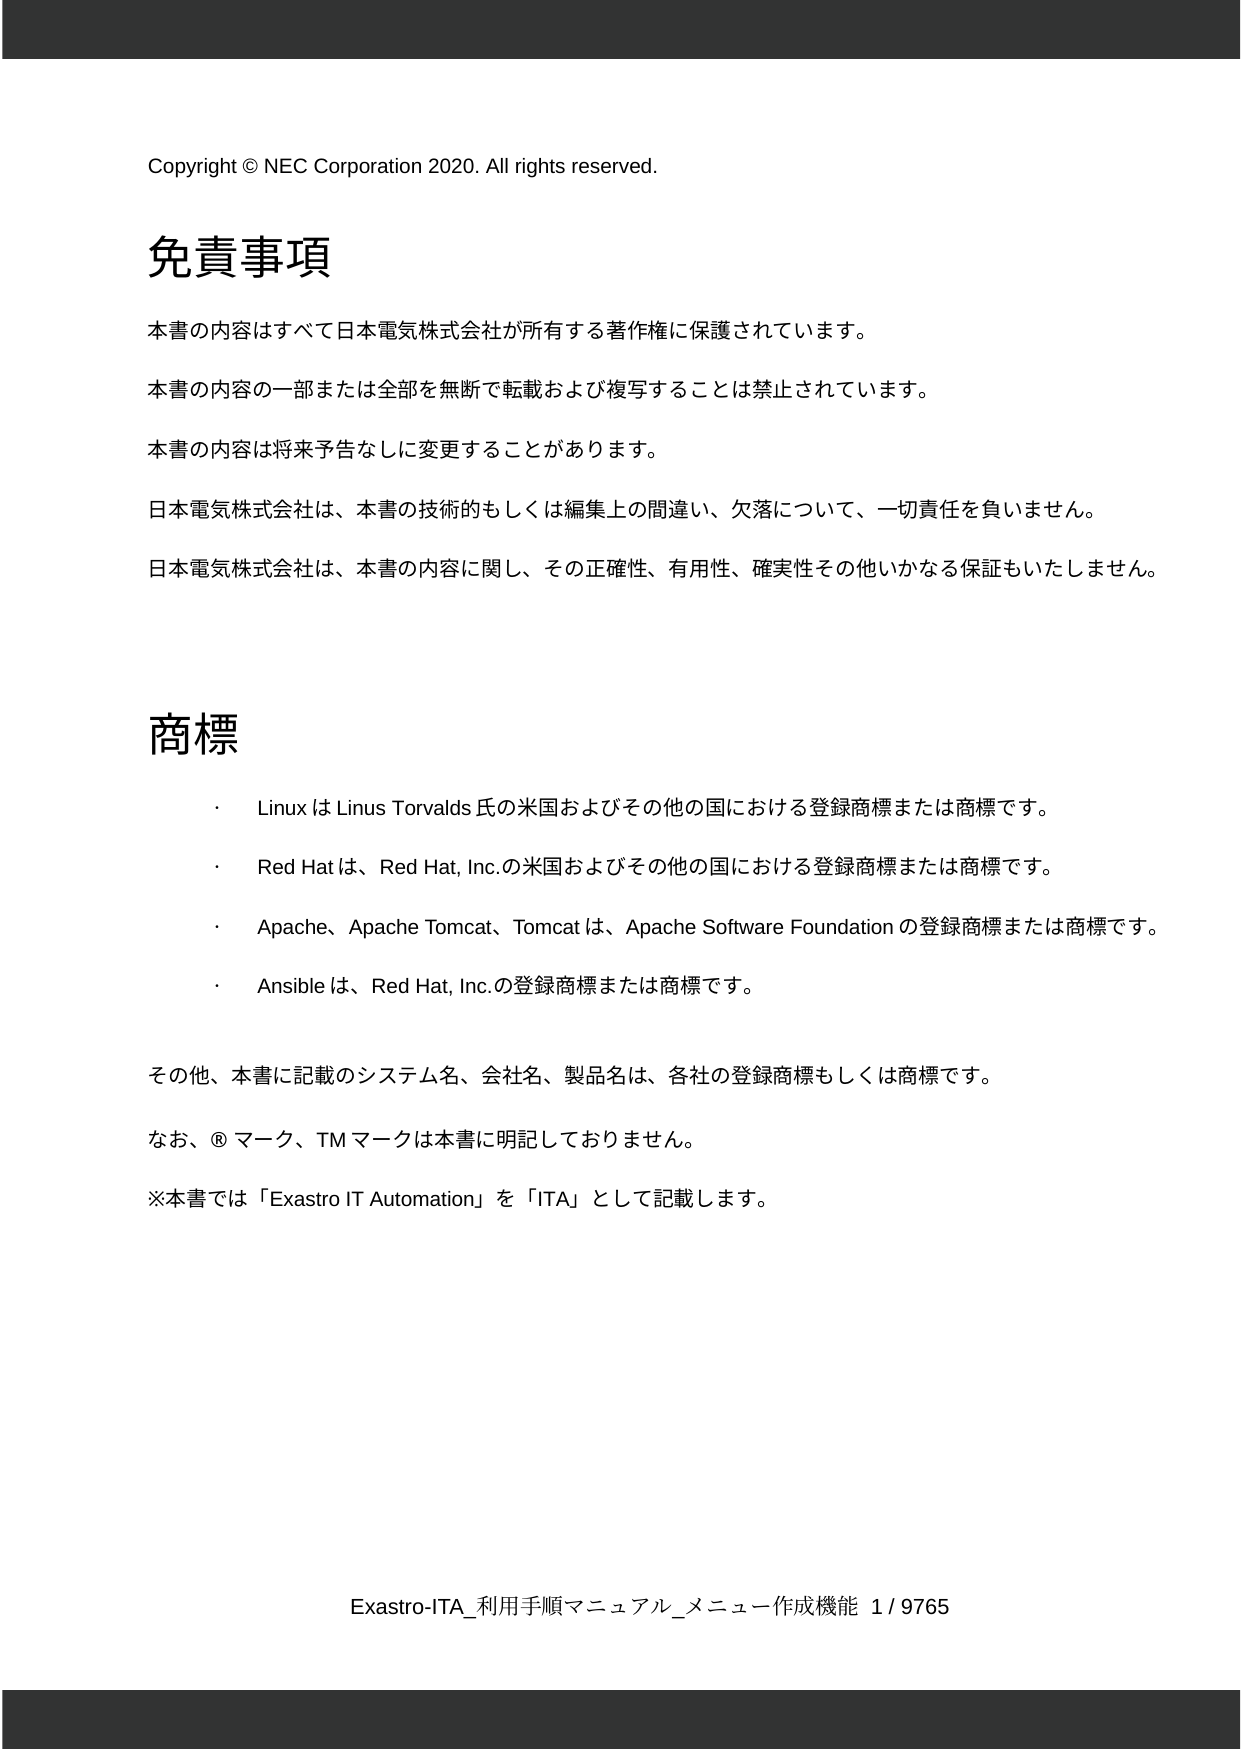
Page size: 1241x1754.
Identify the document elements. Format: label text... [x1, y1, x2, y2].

text ※本書では「Exastro IT Automation」を「ITA」として記載します。 [148, 1168, 1152, 1227]
list Red Hatは、Red Hat, Inc.の米国およびその他の国における登録商標または商標です。 [213, 836, 1152, 895]
list LinuxはLinus Torvalds氏の米国およびその他の国における登録商標または商標です。 [213, 776, 1152, 836]
text その他、本書に記載のシステム名、会社名、製品名は、各社の登録商標もしくは商標です。 [148, 1044, 1152, 1104]
text Copyright © NEC Corporation 2020. All rights reserved. [148, 151, 1152, 180]
text なお、® マーク、TMマークは本書に明記しておりません。 [148, 1108, 1152, 1168]
text 日本電気株式会社は、本書の技術的もしくは編集上の間違い、欠落について、一切責任を負いません。 [148, 478, 1152, 538]
text 商標 [148, 687, 1152, 776]
text 免責事項 [148, 210, 1152, 299]
text 本書の内容の一部または全部を無断で転載および複写することは禁止されています。 [148, 359, 1152, 419]
text 日本電気株式会社は、本書の内容に関し、その正確性、有用性、確実性その他いかなる保証もいたしません。 [148, 538, 1152, 657]
text 本書の内容はすべて日本電気株式会社が所有する著作権に保護されています。 [148, 299, 1152, 359]
text 本書の内容は将来予告なしに変更することがあります。 [148, 419, 1152, 478]
list Ansibleは、Red Hat, Inc.の登録商標または商標です。 [213, 955, 1152, 1014]
list Apache、Apache Tomcat、Tomcatは、Apache Software Foundationの登録商標または商標です。 [213, 895, 1152, 955]
picture [2, 1690, 1241, 1749]
picture [2, 0, 1241, 59]
